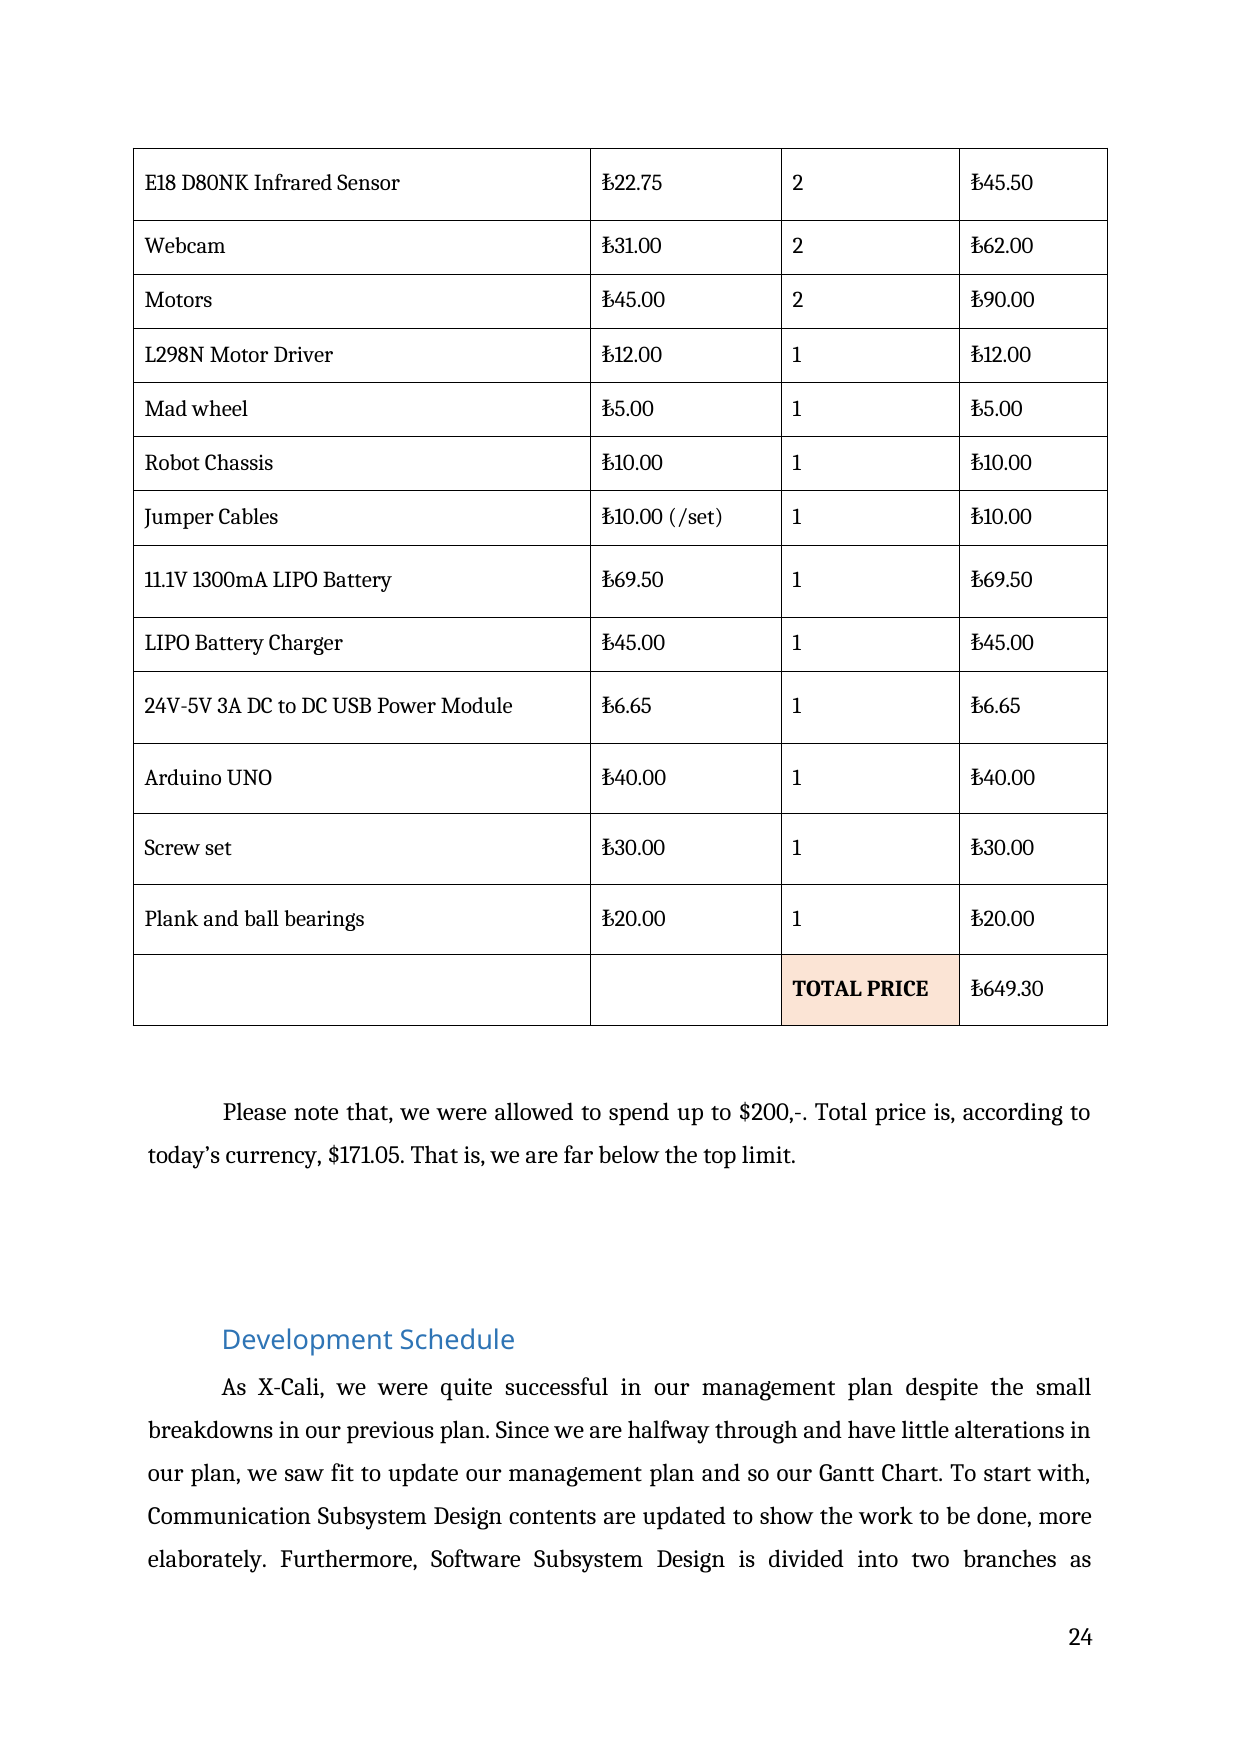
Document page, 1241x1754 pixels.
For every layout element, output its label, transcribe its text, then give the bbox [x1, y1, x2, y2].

table_cell ₺45.50 [960, 149, 1107, 219]
table_cell Mad wheel [134, 383, 590, 436]
table_cell ₺10.00 [960, 437, 1107, 490]
table_cell 2 [782, 149, 959, 219]
table_cell Plank and ball bearings [134, 885, 590, 954]
table_cell 11.1V 1300mA LIPO Battery [134, 546, 590, 617]
table_cell Motors [134, 275, 590, 328]
table_cell ₺6.65 [591, 672, 781, 743]
table_cell 24V-5V 3A DC to DC USB Power Module [134, 672, 590, 743]
table_cell Arduino UNO [134, 744, 590, 813]
table_cell Robot Chassis [134, 437, 590, 490]
table_cell ₺649.30 [960, 955, 1107, 1025]
table_cell ₺69.50 [591, 546, 781, 617]
table_cell 1 [782, 329, 959, 382]
table_cell ₺20.00 [591, 885, 781, 954]
table_cell 1 [782, 618, 959, 671]
table_cell Webcam [134, 221, 590, 274]
table_cell E18 D80NK Infrared Sensor [134, 149, 590, 219]
table_cell 1 [782, 546, 959, 617]
table_cell ₺12.00 [960, 329, 1107, 382]
table_cell 1 [782, 437, 959, 490]
table_cell ₺30.00 [960, 814, 1107, 884]
table_cell ₺10.00 [960, 491, 1107, 544]
table_cell 1 [782, 744, 959, 813]
table_cell ₺6.65 [960, 672, 1107, 743]
table_cell ₺90.00 [960, 275, 1107, 328]
table_cell ₺45.00 [591, 275, 781, 328]
table_cell L298N Motor Driver [134, 329, 590, 382]
table_cell ₺22.75 [591, 149, 781, 219]
subtitle Development Schedule [221, 1321, 1093, 1357]
table_cell ₺45.00 [591, 618, 781, 671]
table_cell ₺40.00 [960, 744, 1107, 813]
table_cell Screw set [134, 814, 590, 884]
table_cell LIPO Battery Charger [134, 618, 590, 671]
table_cell 1 [782, 672, 959, 743]
table_cell 1 [782, 885, 959, 954]
table_cell ₺10.00 [591, 437, 781, 490]
table_cell ₺62.00 [960, 221, 1107, 274]
table_cell ₺69.50 [960, 546, 1107, 617]
text Please note that, we were allowed to spend up to $200,-. Total price is, according to today’s currency, $171.05. That is, we are far below the top limit. [148, 1098, 1093, 1170]
table_cell ₺5.00 [960, 383, 1107, 436]
table_cell 1 [782, 814, 959, 884]
table_cell 1 [782, 383, 959, 436]
table_cell 1 [782, 491, 959, 544]
table_cell [134, 955, 590, 1025]
table_cell Jumper Cables [134, 491, 590, 544]
table_cell ₺31.00 [591, 221, 781, 274]
table_cell ₺45.00 [960, 618, 1107, 671]
table_cell ₺5.00 [591, 383, 781, 436]
table_cell 2 [782, 221, 959, 274]
table_cell ₺12.00 [591, 329, 781, 382]
table_cell ₺20.00 [960, 885, 1107, 954]
table_cell TOTAL PRICE [782, 955, 959, 1025]
table_cell [591, 955, 781, 1025]
table_cell ₺30.00 [591, 814, 781, 884]
table_cell ₺40.00 [591, 744, 781, 813]
table_cell ₺10.00 (/set) [591, 491, 781, 544]
table_cell 2 [782, 275, 959, 328]
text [148, 1373, 1093, 1574]
